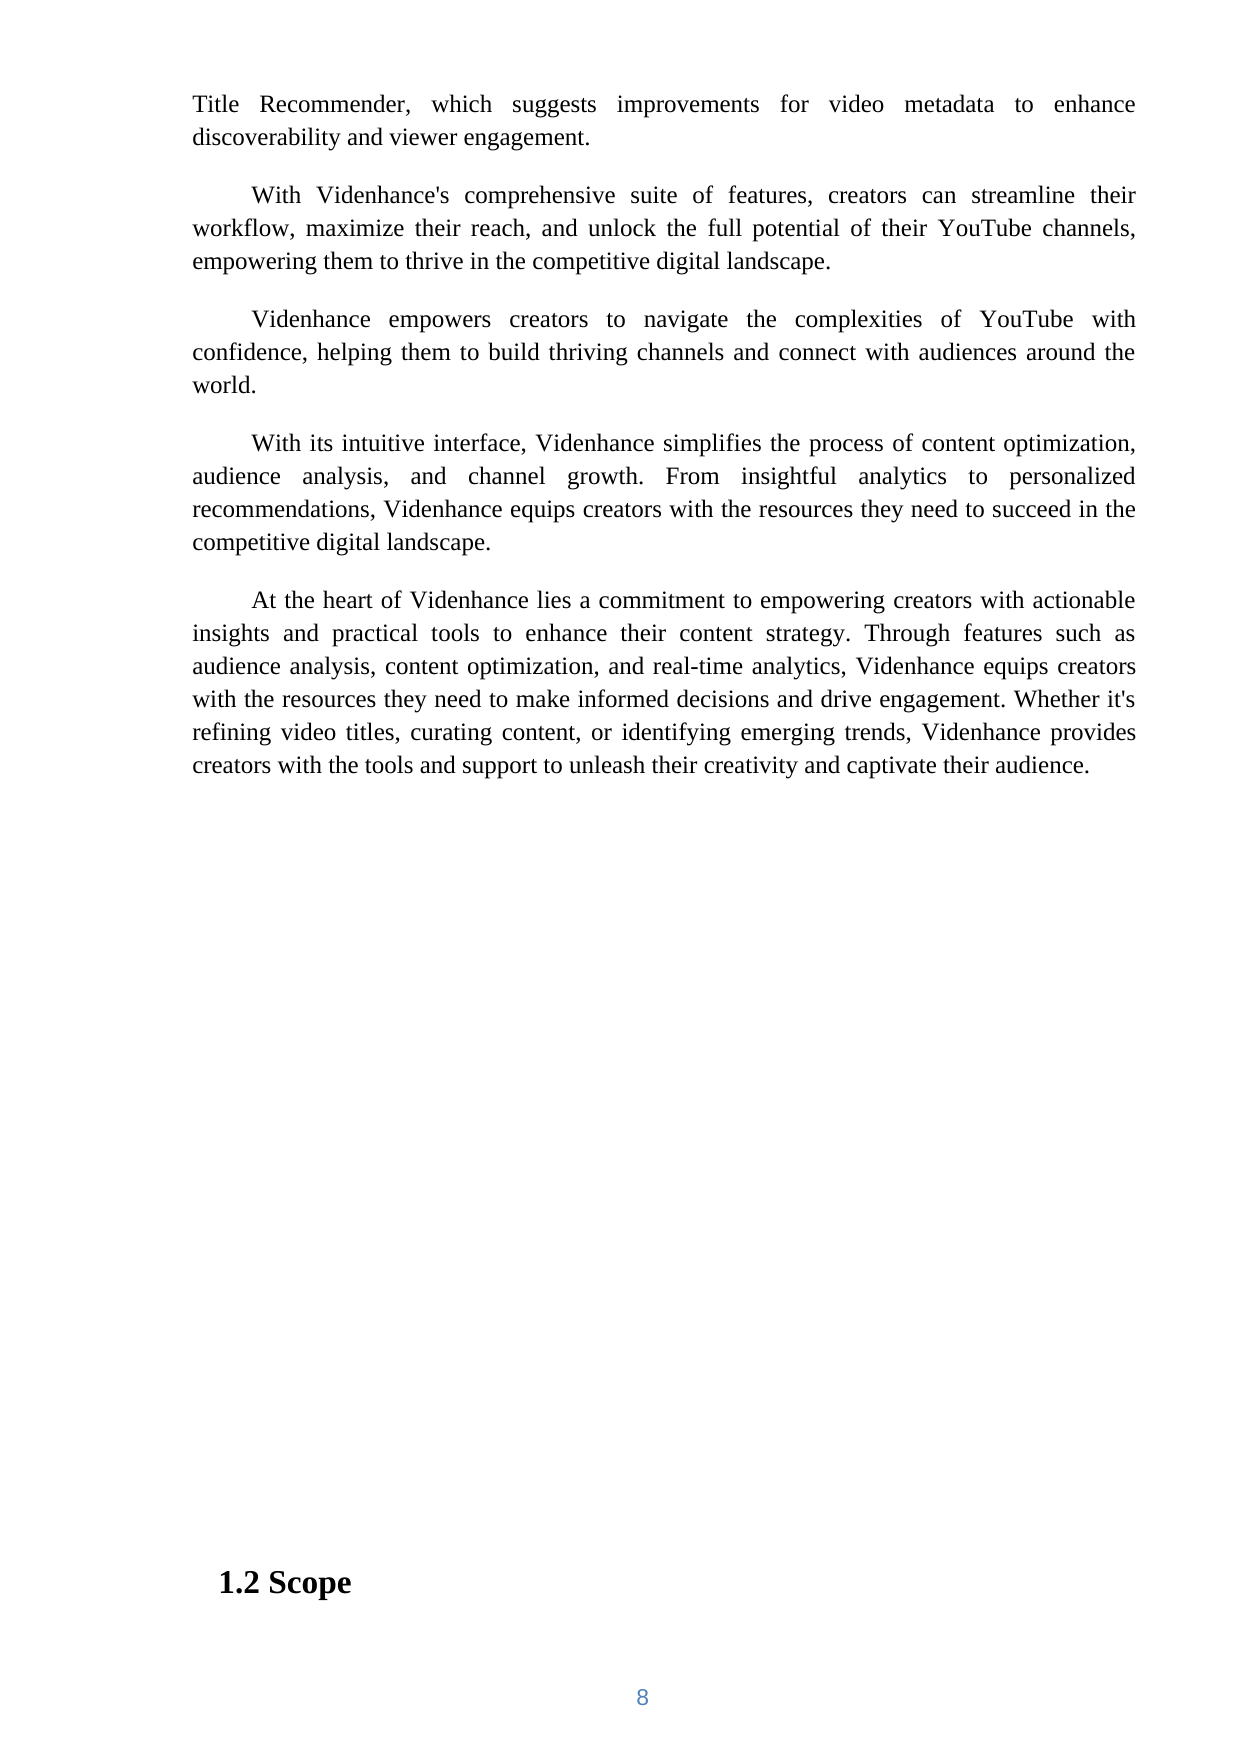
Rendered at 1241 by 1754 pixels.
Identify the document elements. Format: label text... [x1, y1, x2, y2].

text With Videnhance's comprehensive suite of features, creators can streamline their workflow, maximize their reach, and unlock the full potential of their YouTube channels, empowering them to thrive in the competitive digital landscape. [192, 180, 1137, 274]
text At the heart of Videnhance lies a commitment to empowering creators with actionable insights and practical tools to enhance their content strategy. Through features such as audience analysis, content optimization, and real-time analytics, Videnhance equips creators with the resources they need to make informed decisions and drive engagement. Whether it's refining video titles, curating content, or identifying emerging trends, Videnhance provides creators with the tools and support to unleash their creativity and captivate their audience. [192, 585, 1137, 779]
text With its intuitive interface, Videnhance simplifies the process of content optimization, audience analysis, and channel growth. From insightful analytics to personalized recommendations, Videnhance equips creators with the resources they need to succeed in the competitive digital landscape. [192, 428, 1137, 556]
text Videnhance empowers creators to navigate the complexities of YouTube with confidence, helping them to build thriving channels and connect with audiences around the world. [192, 304, 1137, 398]
text 1.2 Scope [218, 1562, 1137, 1601]
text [192, 89, 1137, 150]
